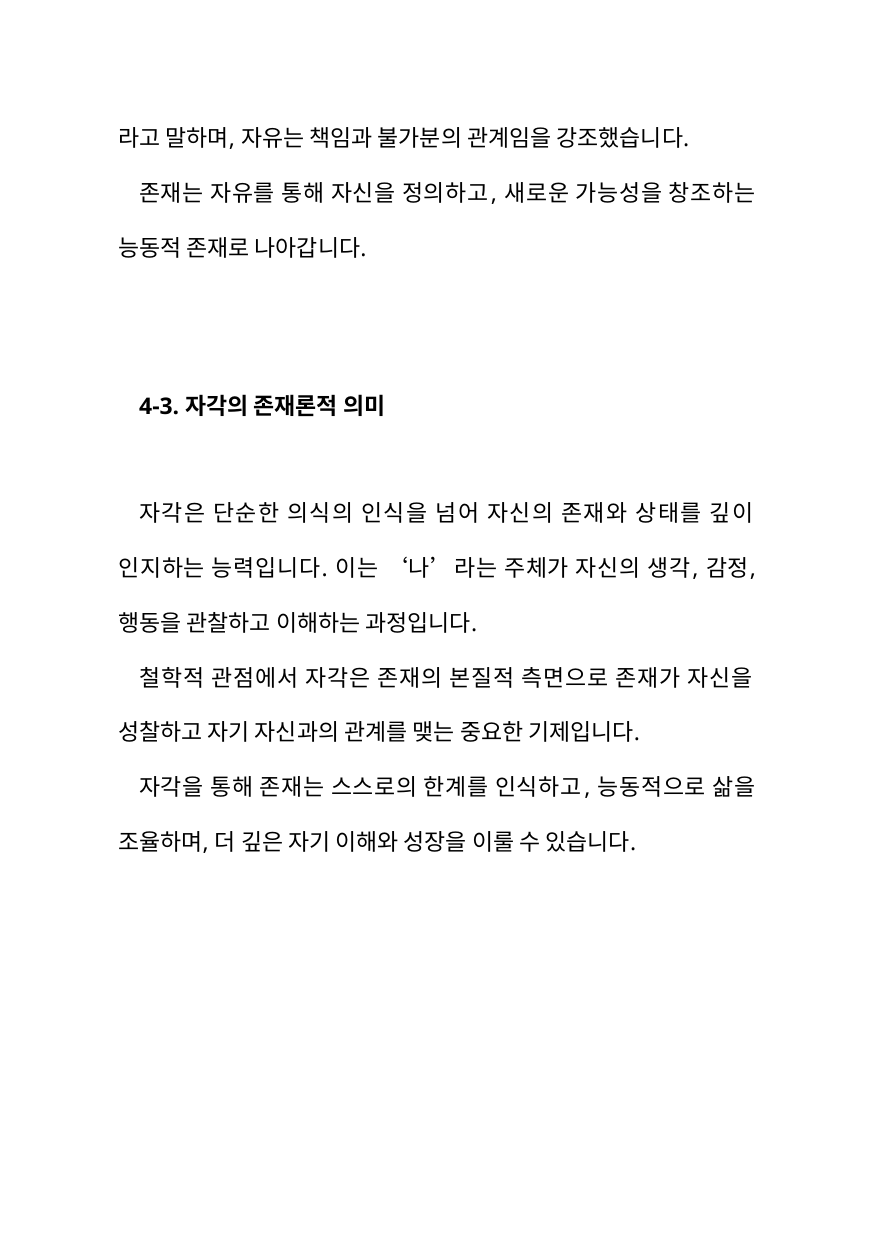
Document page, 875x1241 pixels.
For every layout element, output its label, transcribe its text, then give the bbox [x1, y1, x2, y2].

text 자각은 단순한 의식의 인식을 넘어 자신의 존재와 상태를 깊이 인지하는 능력입니다. 이는 ‘나’라는 주체가 자신의 생각, 감정, 행동을 관찰하고 이해하는 과정입니다. [110, 493, 764, 638]
text 4-3. 자각의 존재론적 의미 [110, 386, 764, 422]
text 존재는 자유를 통해 자신을 정의하고, 새로운 가능성을 창조하는 능동적 존재로 나아갑니다. [110, 173, 764, 263]
text 자각을 통해 존재는 스스로의 한계를 인식하고, 능동적으로 삶을 조율하며, 더 깊은 자기 이해와 성장을 이룰 수 있습니다. [110, 767, 764, 857]
text 철학적 관점에서 자각은 존재의 본질적 측면으로 존재가 자신을 성찰하고 자기 자신과의 관계를 맺는 중요한 기제입니다. [110, 657, 764, 748]
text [110, 118, 764, 153]
